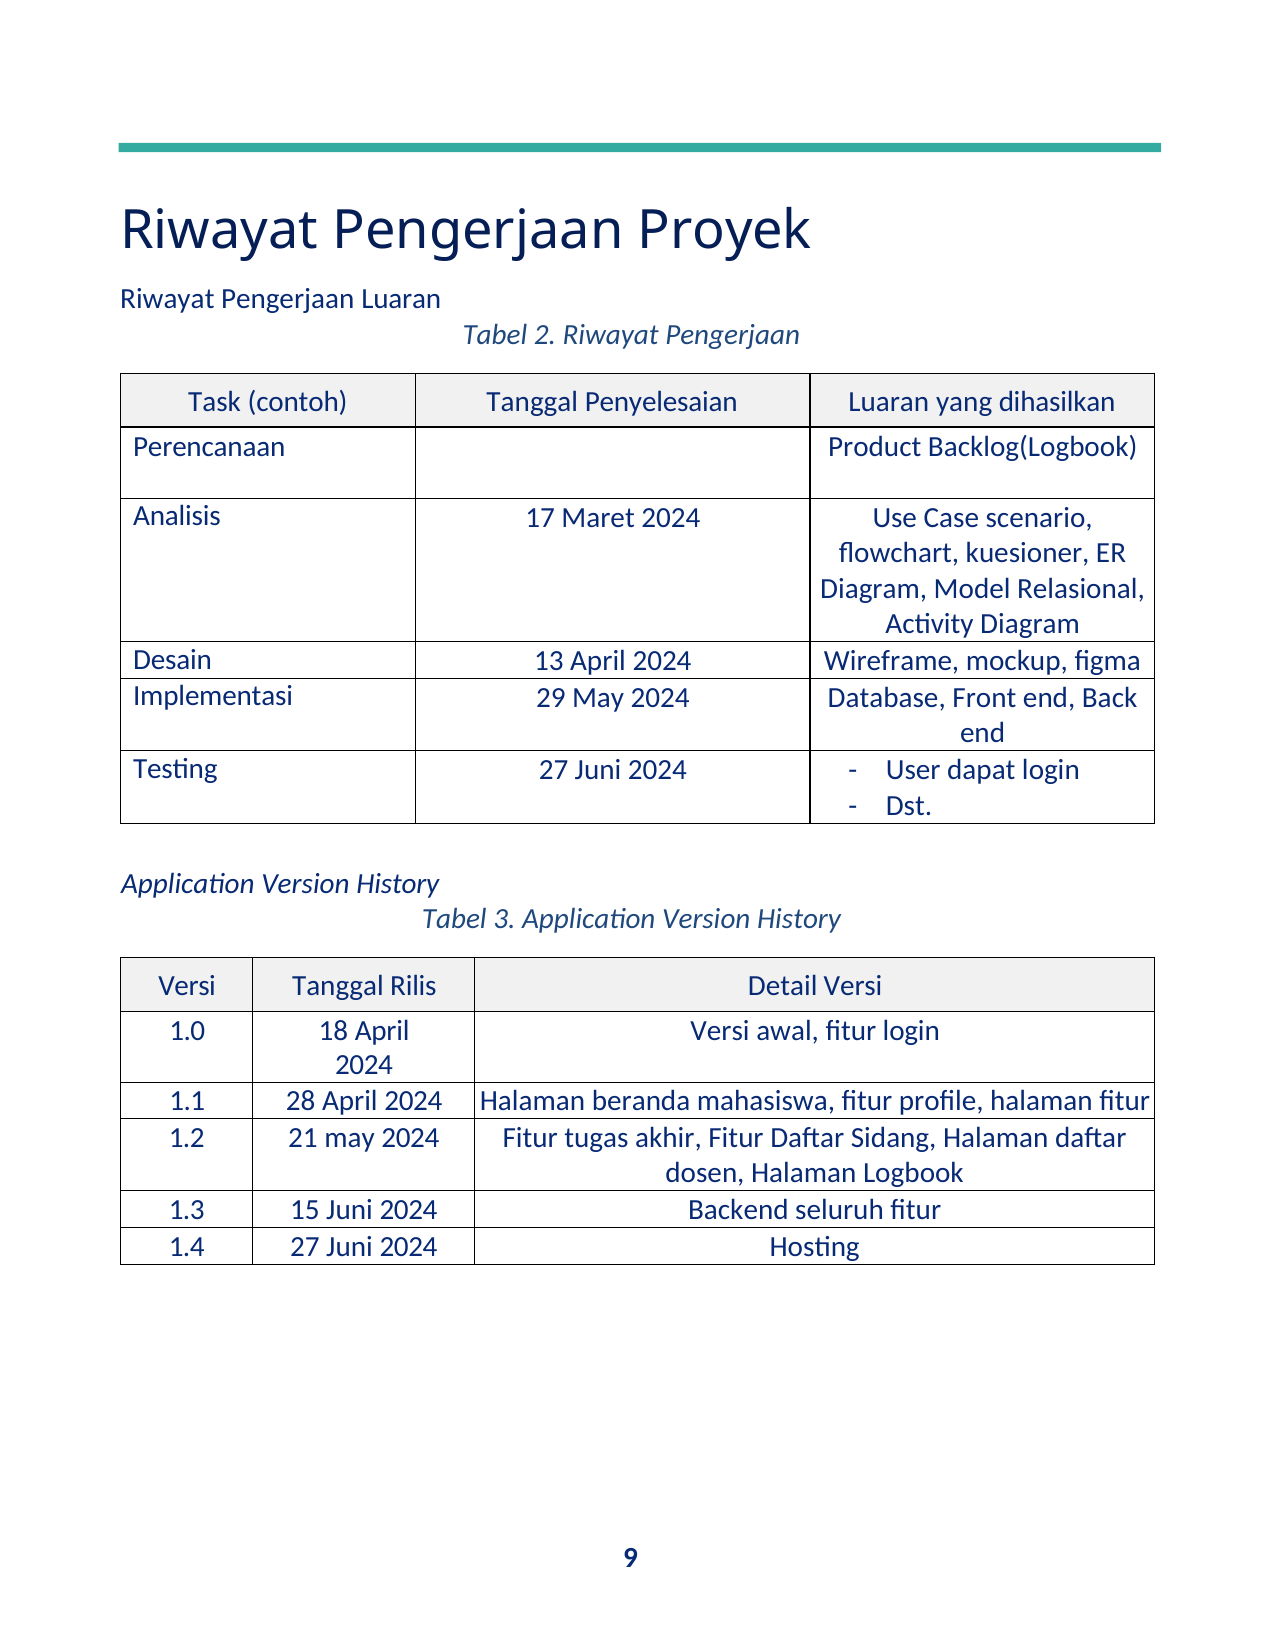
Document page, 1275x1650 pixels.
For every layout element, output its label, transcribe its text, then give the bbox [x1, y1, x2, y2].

table_cell Database, Front end, Back end [811, 679, 1154, 750]
table_cell 28 April 2024 [253, 1083, 474, 1118]
table_cell Use Case scenario, flowchart, kuesioner, ER Diagram, Model Relasional, Activity Diagram [811, 499, 1154, 641]
table_cell 27 Juni 2024 [416, 751, 809, 822]
table_header Task (contoh) [121, 374, 415, 426]
table_cell 27 Juni 2024 [253, 1228, 474, 1263]
table_header Detail Versi [475, 958, 1154, 1011]
text Application Version History [71, 865, 489, 900]
table_cell 13 April 2024 [416, 642, 809, 678]
table_cell 1.0 [121, 1012, 252, 1082]
table_cell Desain [121, 642, 415, 678]
table_cell 15 Juni 2024 [253, 1191, 474, 1227]
table_cell 1.1 [121, 1083, 252, 1118]
subtitle Riwayat Pengerjaan Proyek [120, 191, 1204, 265]
table_header Versi [121, 958, 252, 1011]
table_cell Backend seluruh fitur [475, 1191, 1154, 1227]
text Tabel 2. Riwayat Pengerjaan [58, 316, 1204, 352]
table_cell User dapat login Dst. [811, 751, 1154, 822]
table_cell Analisis [121, 499, 415, 641]
text Tabel 3. Application Version History [58, 900, 1204, 936]
table_cell Hosting [475, 1228, 1154, 1263]
table_cell 21 may 2024 [253, 1119, 474, 1190]
table_cell 17 Maret 2024 [416, 499, 809, 641]
table_cell Perencanaan [121, 428, 415, 498]
table_cell Product Backlog(Logbook) [811, 428, 1154, 498]
table_cell Halaman beranda mahasiswa, fitur profile, halaman fitur [475, 1083, 1154, 1118]
table_cell 18 April 2024 [253, 1012, 474, 1082]
table_cell Fitur tugas akhir, Fitur Daftar Sidang, Halaman daftar dosen, Halaman Logbook [475, 1119, 1154, 1190]
table_header Tanggal Penyelesaian [416, 374, 809, 426]
table_cell Wireframe, mockup, figma [811, 642, 1154, 678]
table_cell 1.4 [121, 1228, 252, 1263]
table_cell 1.2 [121, 1119, 252, 1190]
table_header Luaran yang dihasilkan [811, 374, 1154, 426]
table_cell Testing [121, 751, 415, 822]
text Riwayat Pengerjaan Luaran [120, 281, 1204, 316]
table_cell Versi awal, fitur login [475, 1012, 1154, 1082]
table_cell 29 May 2024 [416, 679, 809, 750]
table_header Tanggal Rilis [253, 958, 474, 1011]
table_cell 1.3 [121, 1191, 252, 1227]
table_cell Implementasi [121, 679, 415, 750]
table_cell [416, 428, 809, 498]
